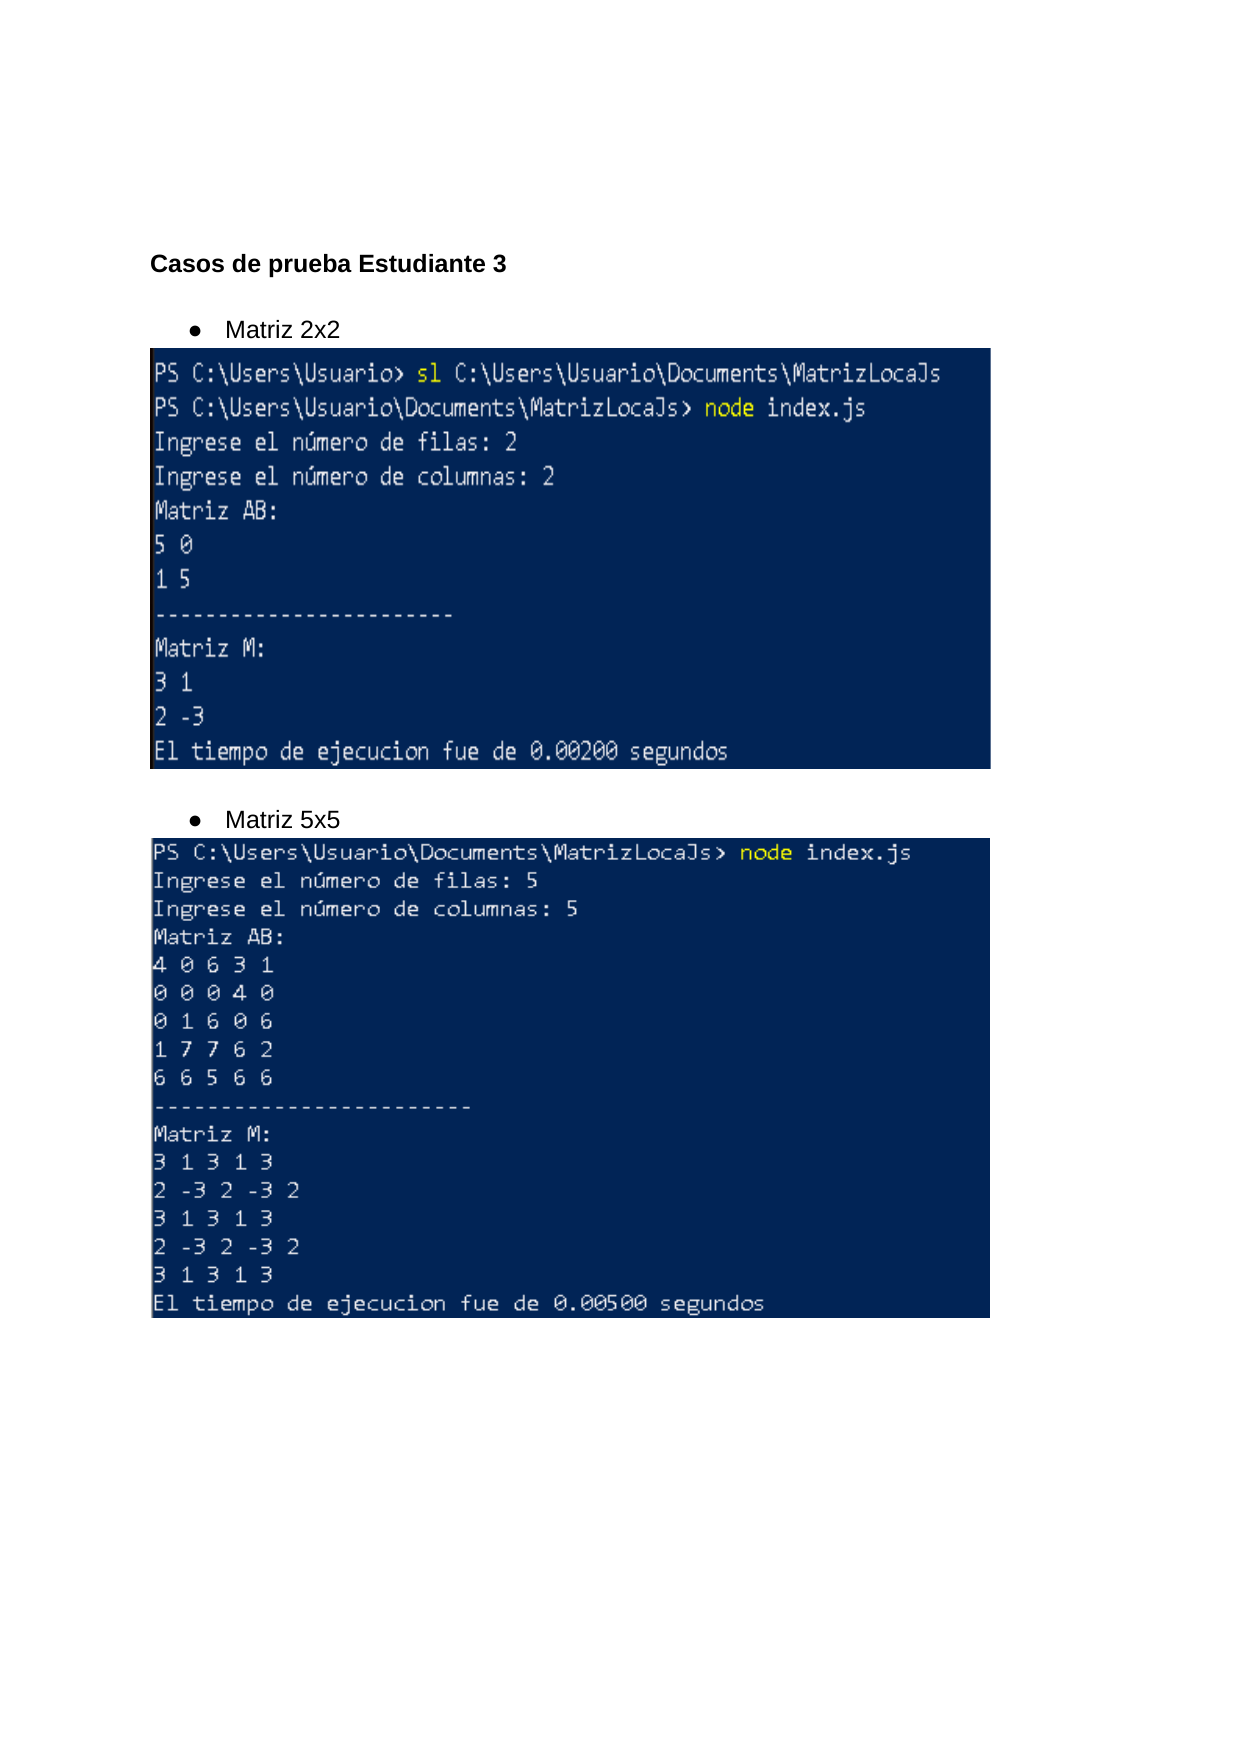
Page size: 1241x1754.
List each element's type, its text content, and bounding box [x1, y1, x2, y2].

picture [150, 348, 991, 769]
list Matriz 5x5 [187, 805, 1090, 834]
text Casos de prueba Estudiante 3 [150, 249, 1090, 278]
picture [150, 838, 990, 1318]
list Matriz 2x2 [187, 315, 1090, 344]
